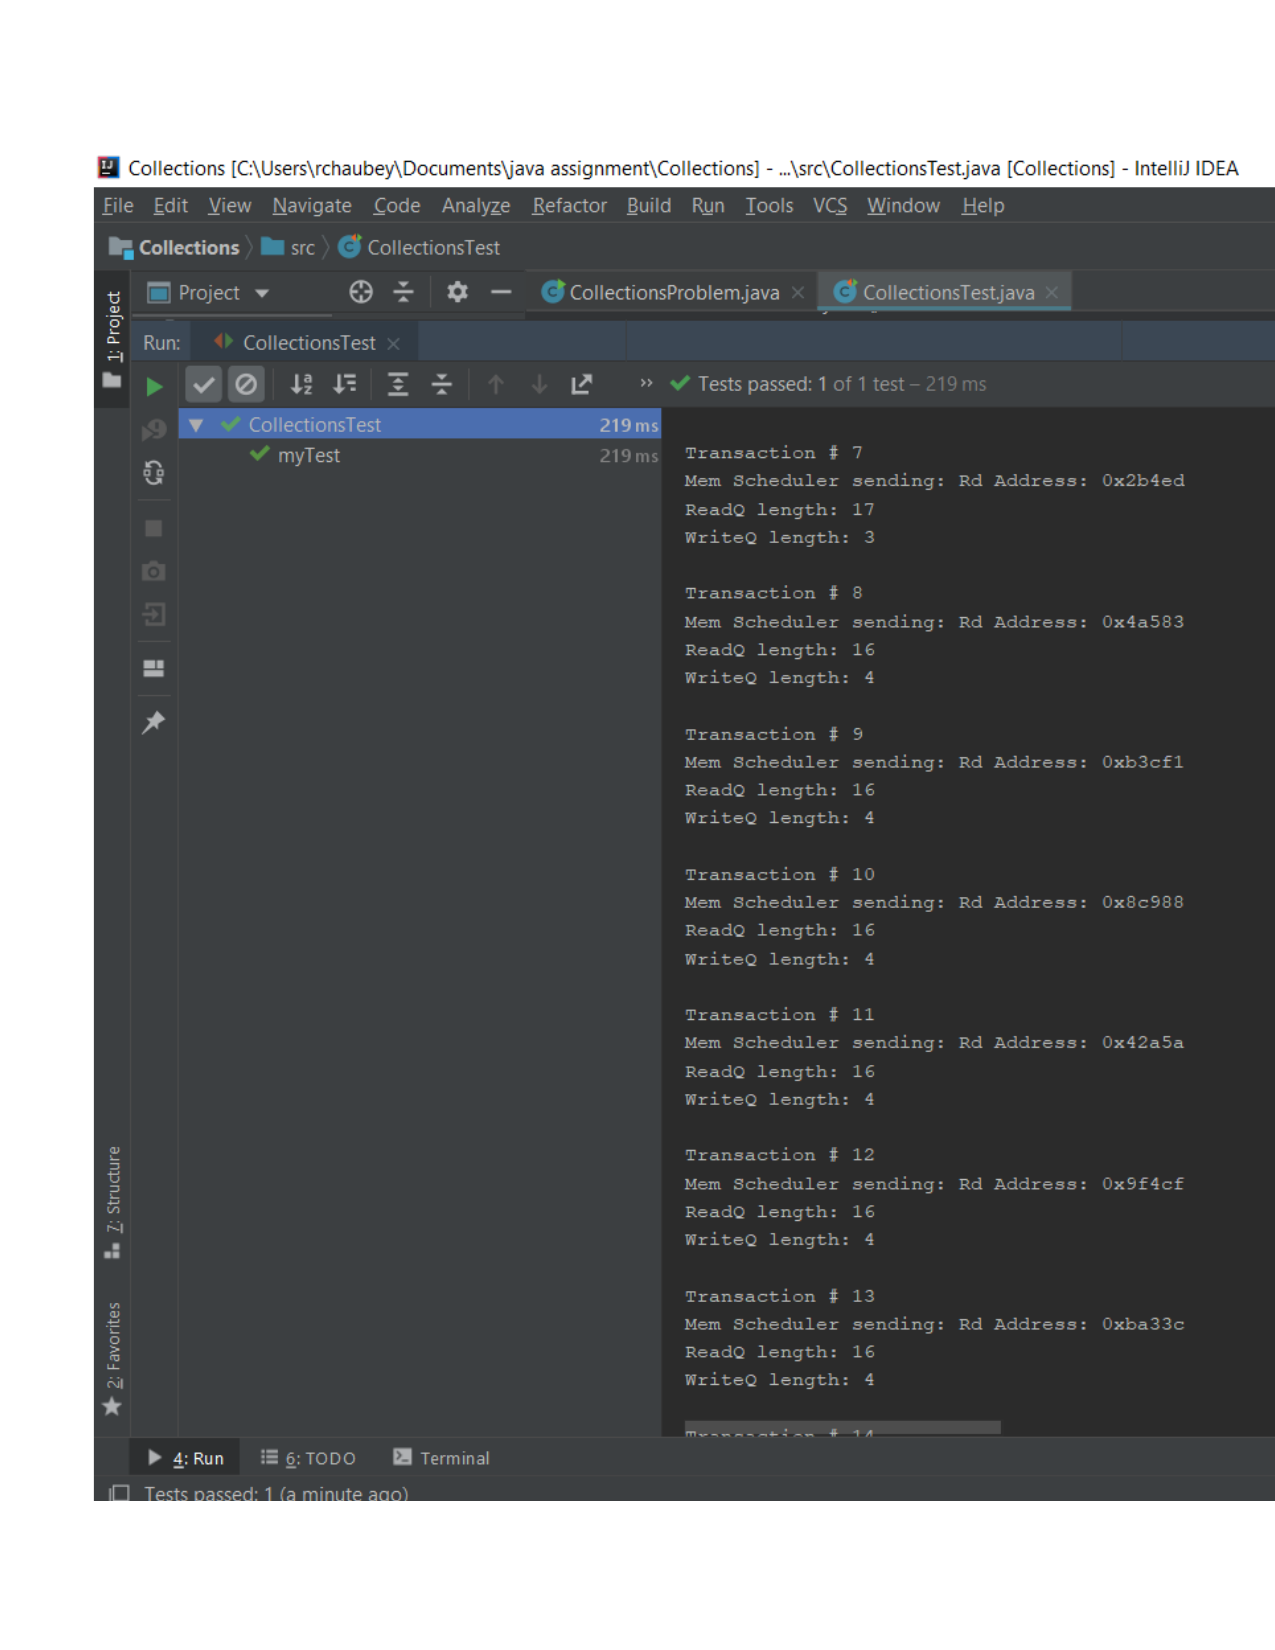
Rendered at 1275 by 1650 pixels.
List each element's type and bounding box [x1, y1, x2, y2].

picture [93, 150, 1275, 1501]
